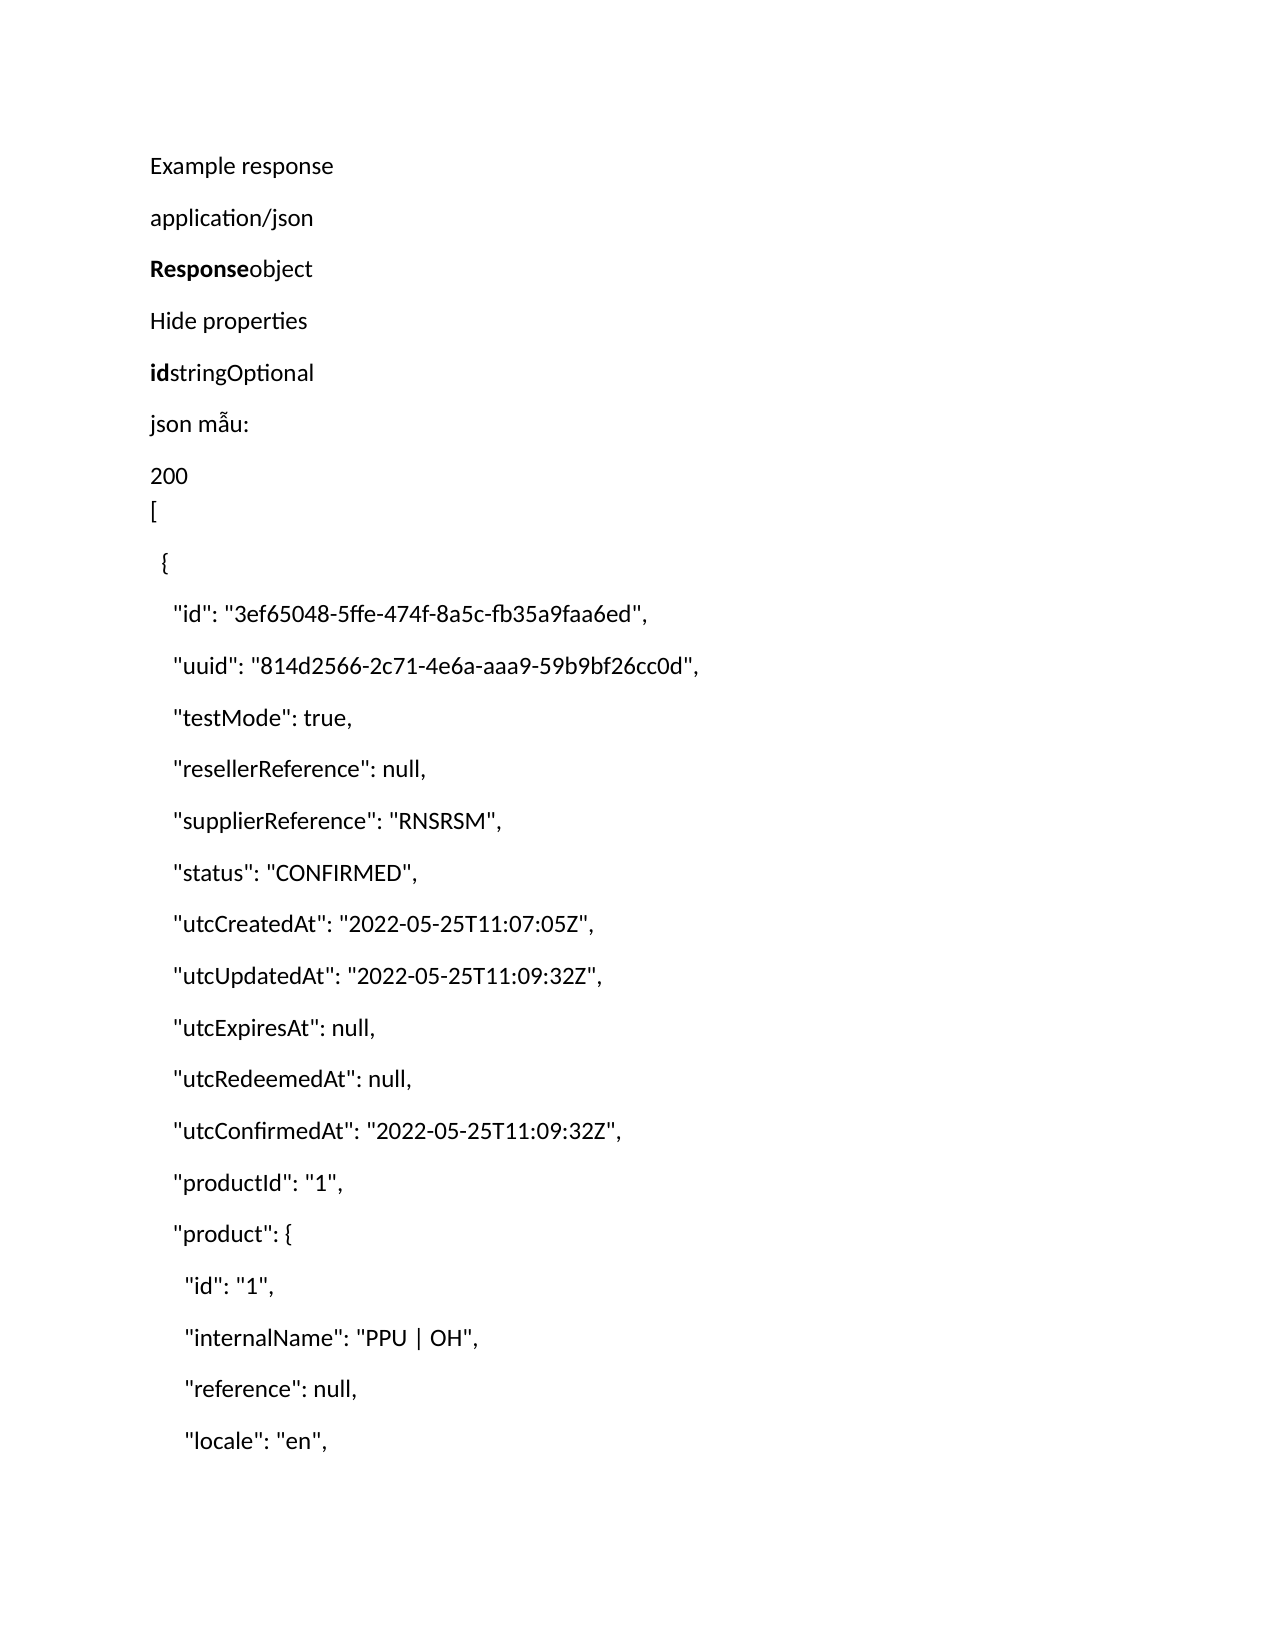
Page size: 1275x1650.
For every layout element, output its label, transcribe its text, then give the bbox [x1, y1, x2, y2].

text Responseobject [150, 253, 1125, 284]
text { [150, 547, 1125, 577]
text idstringOptional [150, 357, 1125, 387]
text "resellerReference": null, [150, 753, 1125, 784]
text "productId": "1", [150, 1167, 1125, 1197]
text "utcExpiresAt": null, [150, 1012, 1125, 1042]
text Example response [150, 150, 1125, 181]
text "testMode": true, [150, 702, 1125, 732]
text "status": "CONFIRMED", [150, 857, 1125, 887]
text "uuid": "814d2566-2c71-4e6a-aaa9-59b9bf26cc0d", [150, 650, 1125, 681]
text 200 [ [150, 460, 1125, 526]
text "utcRedeemedAt": null, [150, 1063, 1125, 1094]
text application/json [150, 202, 1125, 232]
text "id": "3ef65048-5ffe-474f-8a5c-fb35a9faa6ed", [150, 598, 1125, 629]
text "utcUpdatedAt": "2022-05-25T11:09:32Z", [150, 960, 1125, 991]
text "reference": null, [150, 1373, 1125, 1404]
text "utcCreatedAt": "2022-05-25T11:07:05Z", [150, 908, 1125, 939]
text "product": { [150, 1218, 1125, 1249]
text Hide properties [150, 305, 1125, 336]
text "utcConfirmedAt": "2022-05-25T11:09:32Z", [150, 1115, 1125, 1146]
text "internalName": "PPU | OH", [150, 1322, 1125, 1352]
text "supplierReference": "RNSRSM", [150, 805, 1125, 836]
text json mẫu: [150, 408, 1125, 439]
text "locale": "en", [150, 1425, 1125, 1456]
text "id": "1", [150, 1270, 1125, 1301]
